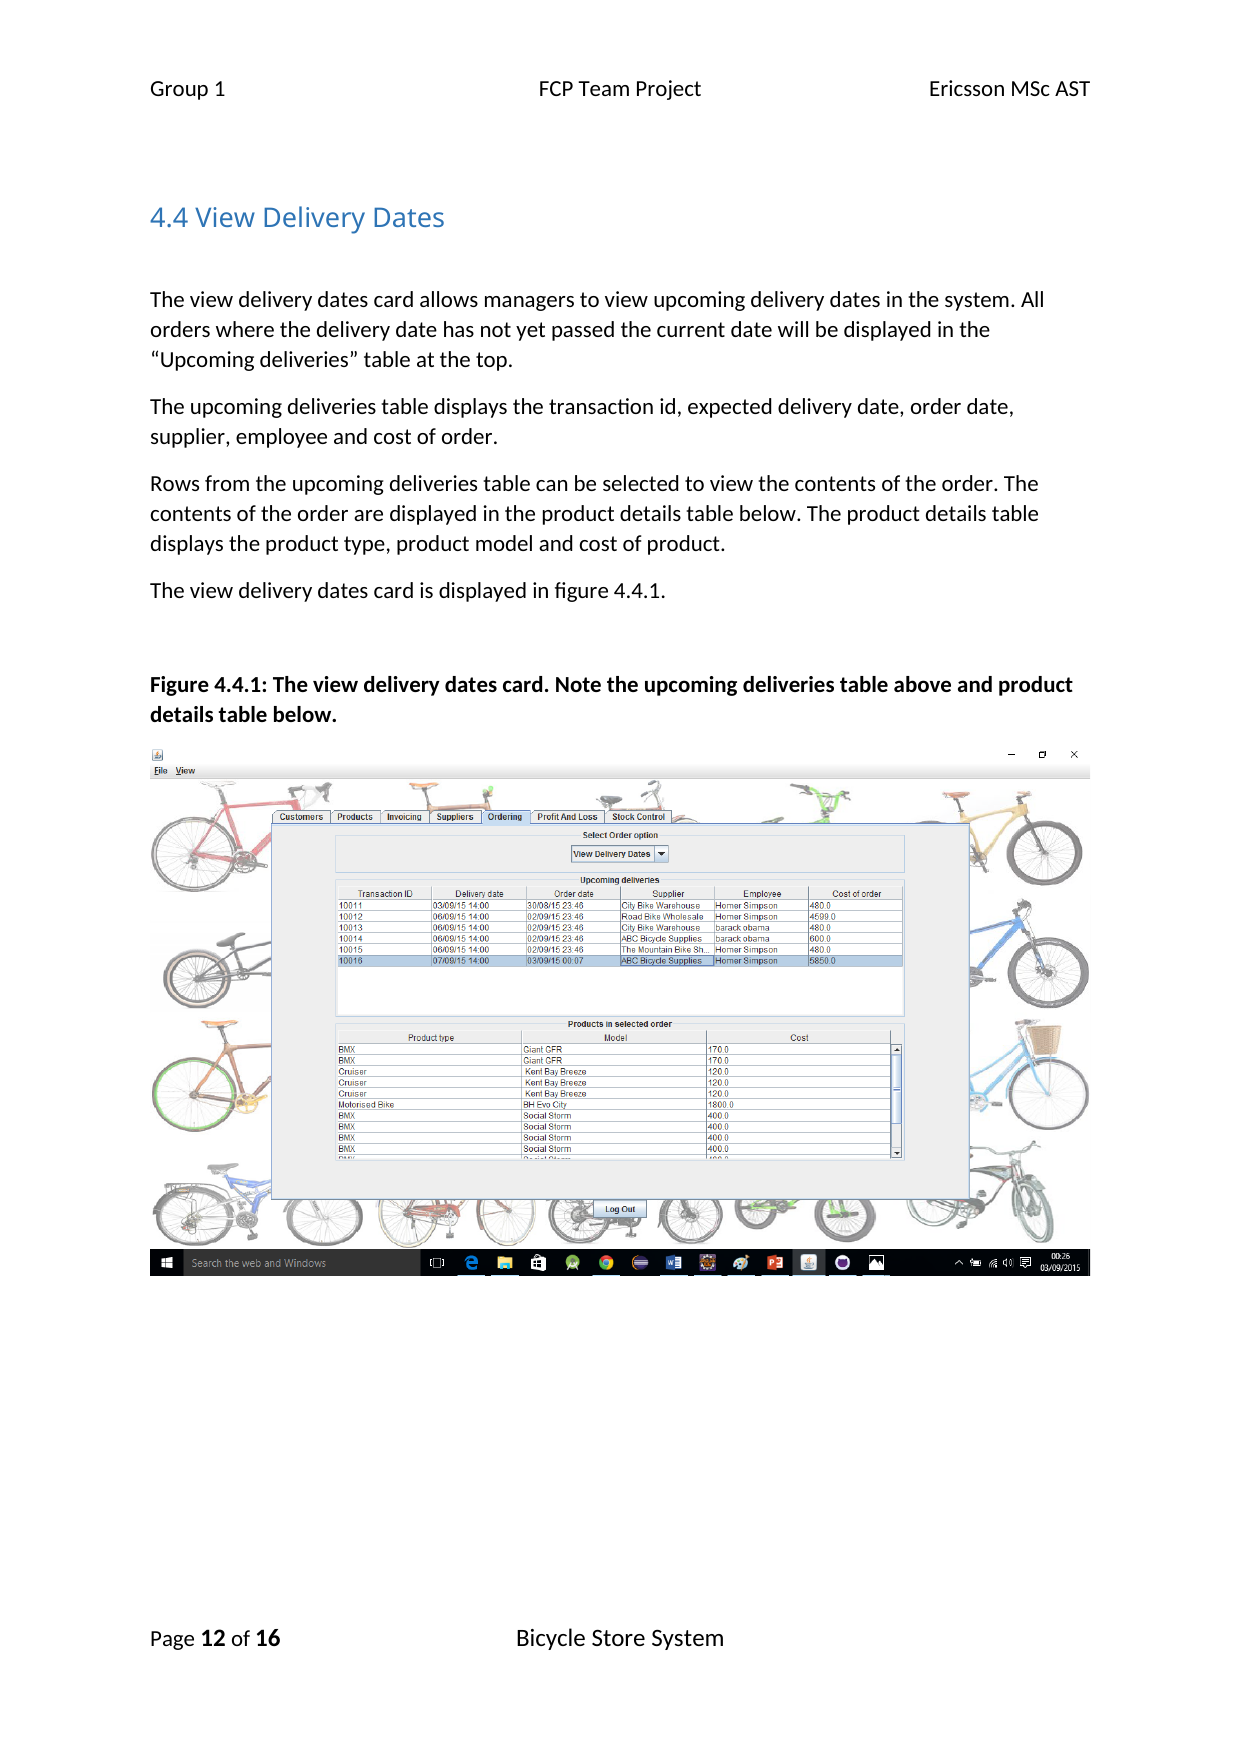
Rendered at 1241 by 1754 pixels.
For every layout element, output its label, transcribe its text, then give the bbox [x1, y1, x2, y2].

text Rows from the upcoming deliveries table can be selected to view the contents of the order. The contents of the order are displayed in the product details table below. The product details table displays the product type, product model and cost of product. [150, 469, 1090, 558]
text The view delivery dates card is displayed in figure 4.4.1. [150, 576, 1090, 604]
text The upcoming deliveries table displays the transaction id, expected delivery date, order date, supplier, employee and cost of order. [150, 392, 1090, 450]
picture [150, 747, 1091, 1276]
text The view delivery dates card allows managers to view upcoming delivery dates in the system. All orders where the delivery date has not yet passed the current date will be displayed in the “Upcoming deliveries” table at the top. [150, 285, 1090, 373]
text Figure 4.4.1: The view delivery dates card. Note the upcoming deliveries table above and product details table below. [150, 670, 1090, 728]
subtitle 4.4 View Delivery Dates [150, 198, 1090, 235]
